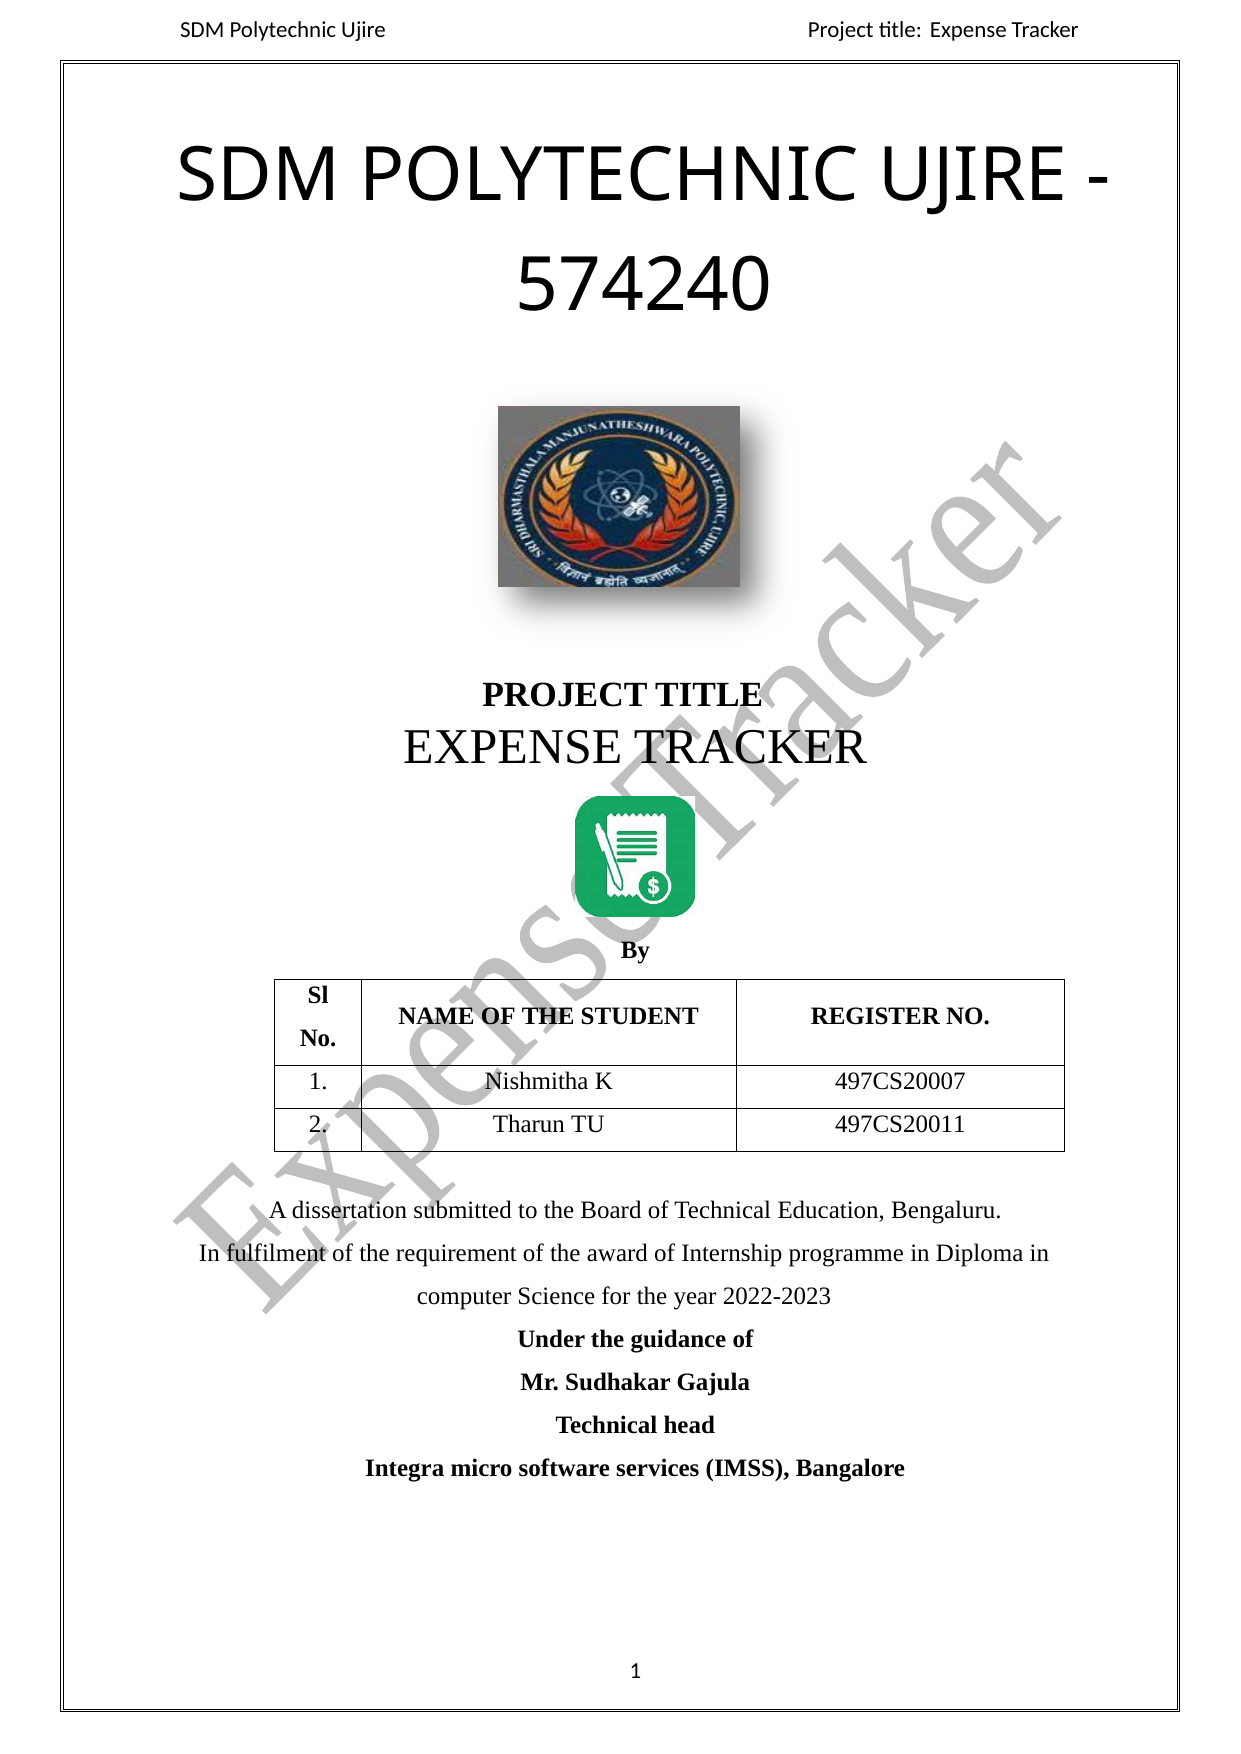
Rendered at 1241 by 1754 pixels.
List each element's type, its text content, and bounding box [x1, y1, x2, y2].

table_header Sl No. [275, 980, 361, 1065]
table_cell Nishmitha K [362, 1066, 736, 1108]
picture [575, 796, 696, 917]
text Under the guidance of [180, 1324, 1090, 1353]
text Technical head [180, 1410, 1090, 1439]
text EXPENSE TRACKER [180, 717, 1090, 775]
picture [466, 374, 804, 651]
text Mr. Sudhakar Gajula [180, 1367, 1090, 1396]
table_cell 1. [275, 1066, 361, 1108]
text In fulfilment of the requirement of the award of Internship programme in Diploma in computer Science for the year 2022-2023 [180, 1238, 1068, 1310]
table_header REGISTER NO. [737, 980, 1064, 1065]
text Integra micro software services (IMSS), Bangalore [180, 1453, 1090, 1482]
table_cell 497CS20007 [737, 1066, 1064, 1108]
table_cell Tharun TU [362, 1109, 736, 1151]
table_cell 2. [275, 1109, 361, 1151]
table_cell 497CS20011 [737, 1109, 1064, 1151]
table_header NAME OF THE STUDENT [362, 980, 736, 1065]
text A dissertation submitted to the Board of Technical Education, Bengaluru. [180, 1195, 1090, 1223]
text By [180, 935, 1090, 964]
